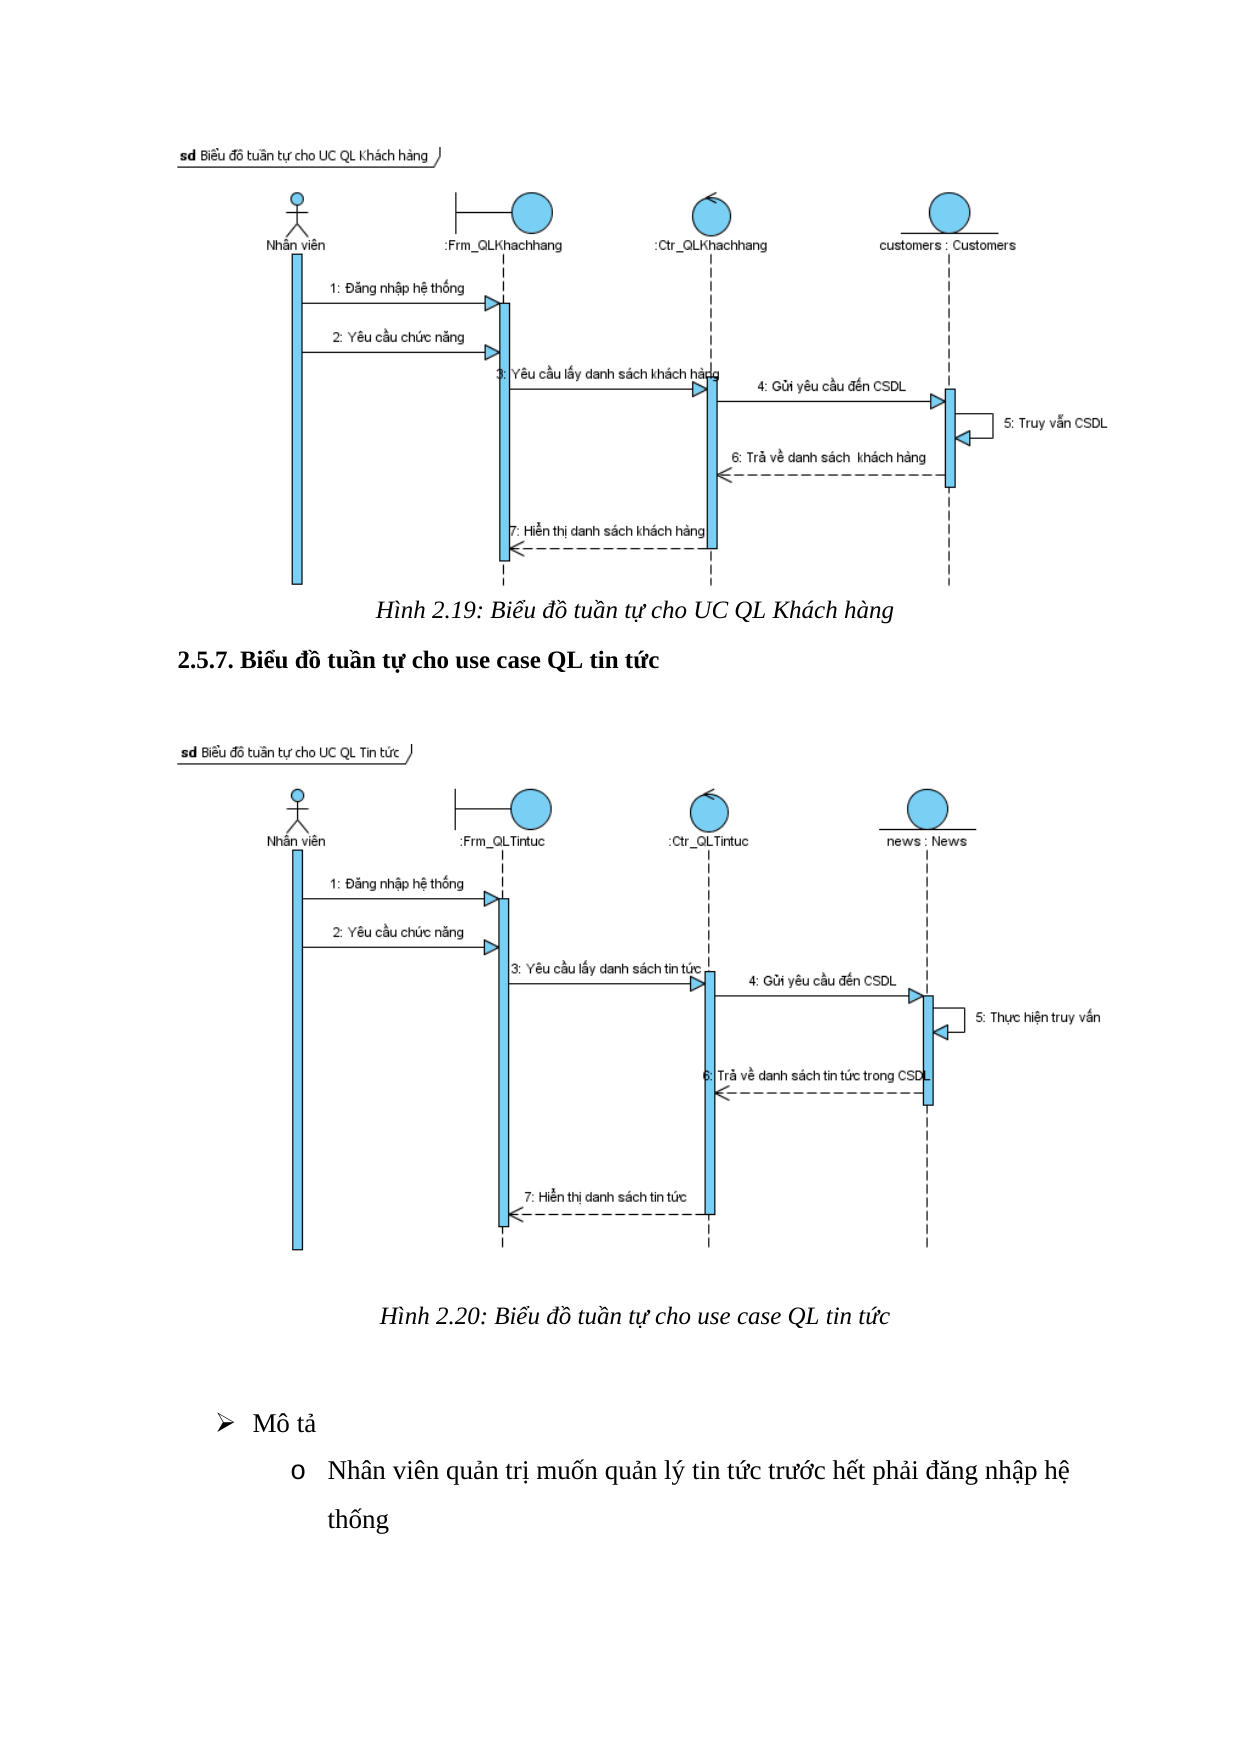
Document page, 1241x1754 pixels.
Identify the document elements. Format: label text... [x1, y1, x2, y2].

list Mô tả [215, 1407, 1092, 1438]
subtitle 2.5.7. Biểu đồ tuần tự cho use case QL tin tức [177, 645, 1092, 673]
text Hình 2.19: Biểu đồ tuần tự cho UC QL Khách hàng [177, 596, 1092, 624]
text Hình 2.20: Biểu đồ tuần tự cho use case QL tin tức [177, 1301, 1092, 1330]
list Nhân viên quản trị muốn quản lý tin tức trước hết phải đăng nhập hệ thống [290, 1454, 1092, 1534]
picture [177, 147, 1117, 596]
picture [177, 744, 1117, 1265]
